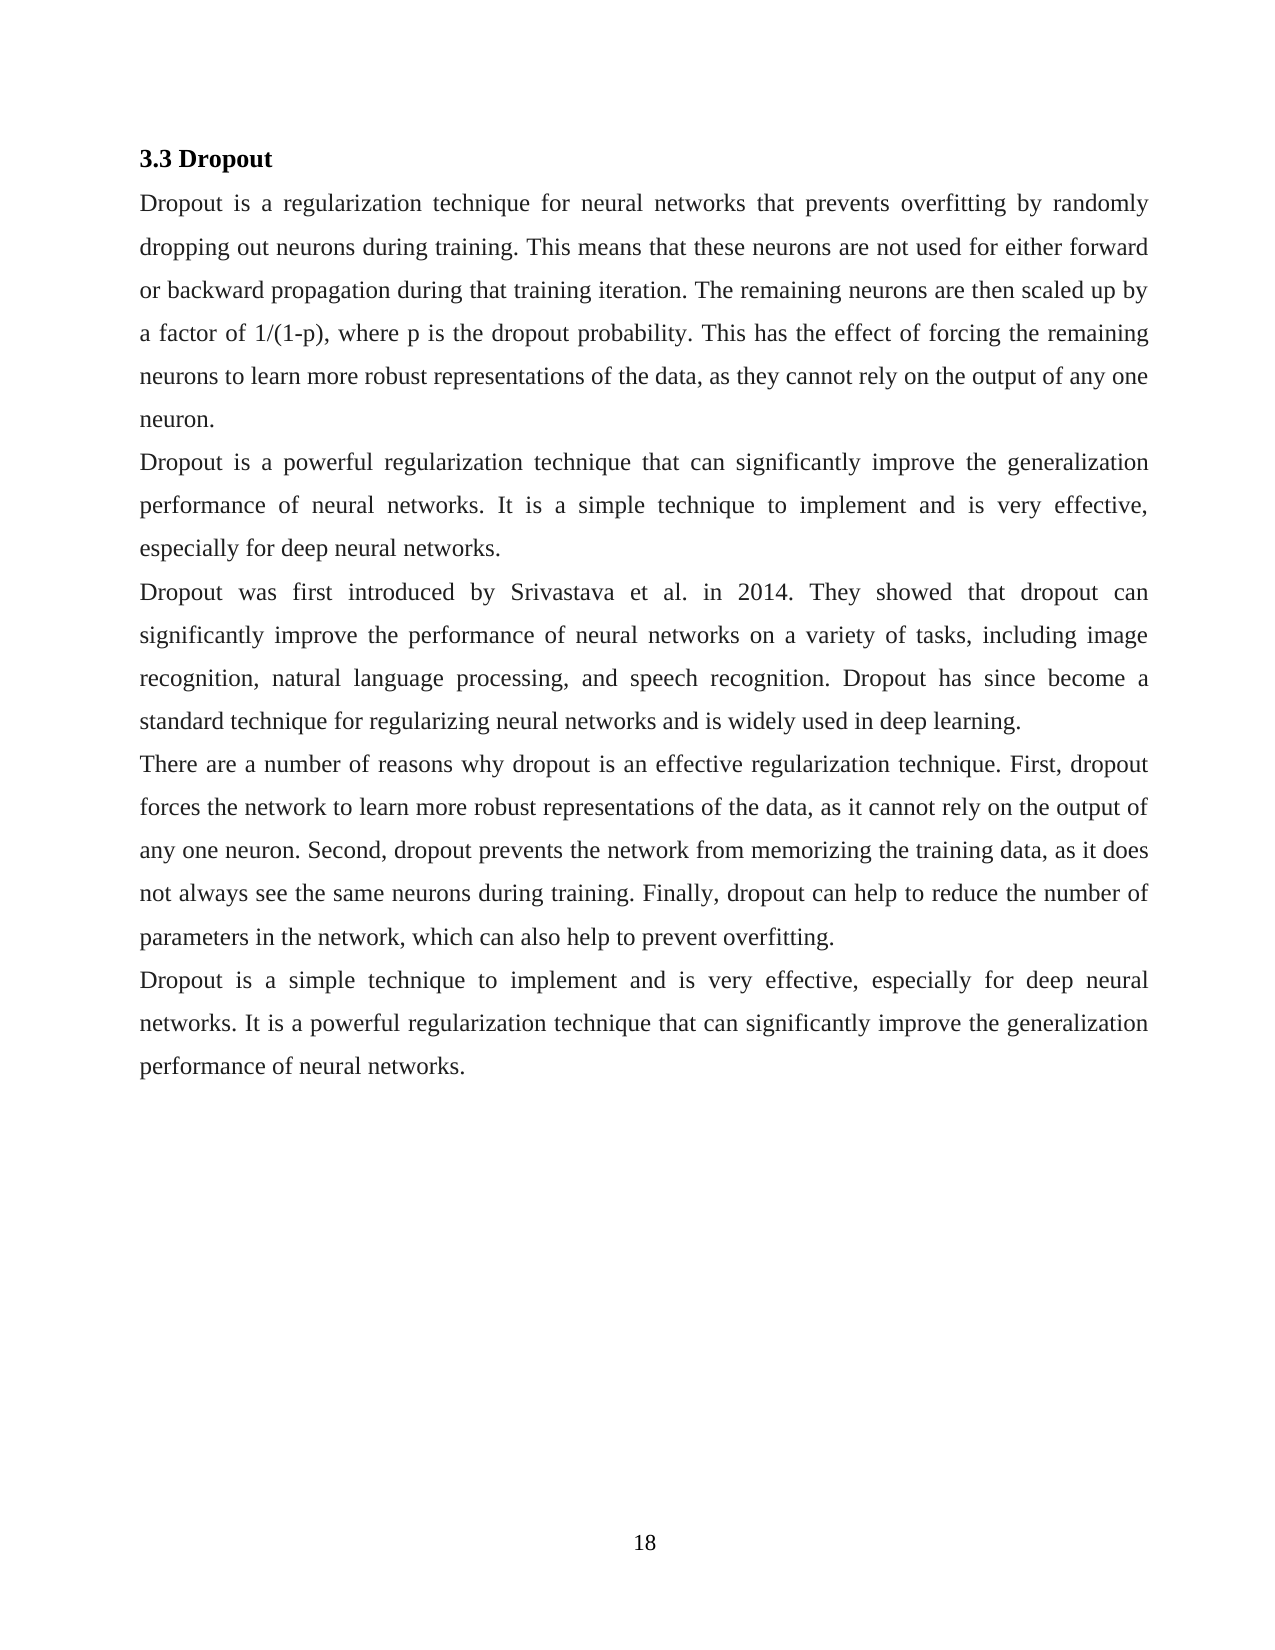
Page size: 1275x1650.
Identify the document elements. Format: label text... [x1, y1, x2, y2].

text 3.3 Dropout [139, 143, 1150, 173]
text Dropout is a regularization technique for neural networks that prevents overfitting by randomly dropping out neurons during training. This means that these neurons are not used for either forward or backward propagation during that training iteration. The remaining neurons are then scaled up by a factor of 1/(1-p), where p is the dropout probability. This has the effect of forcing the remaining neurons to learn more robust representations of the data, as they cannot rely on the output of any one neuron. [139, 188, 1150, 433]
text Dropout is a simple technique to implement and is very effective, especially for deep neural networks. It is a powerful regularization technique that can significantly improve the generalization performance of neural networks. [139, 965, 1150, 1080]
text Dropout was first introduced by Srivastava et al. in 2014. They showed that dropout can significantly improve the performance of neural networks on a variety of tasks, including image recognition, natural language processing, and speech recognition. Dropout has since become a standard technique for regularizing neural networks and is widely used in deep learning. [139, 577, 1150, 735]
text Dropout is a powerful regularization technique that can significantly improve the generalization performance of neural networks. It is a simple technique to implement and is very effective, especially for deep neural networks. [139, 447, 1150, 562]
text There are a number of reasons why dropout is an effective regularization technique. First, dropout forces the network to learn more robust representations of the data, as it cannot rely on the output of any one neuron. Second, dropout prevents the network from memorizing the training data, as it does not always see the same neurons during training. Finally, dropout can help to reduce the number of parameters in the network, which can also help to prevent overfitting. [139, 749, 1150, 950]
